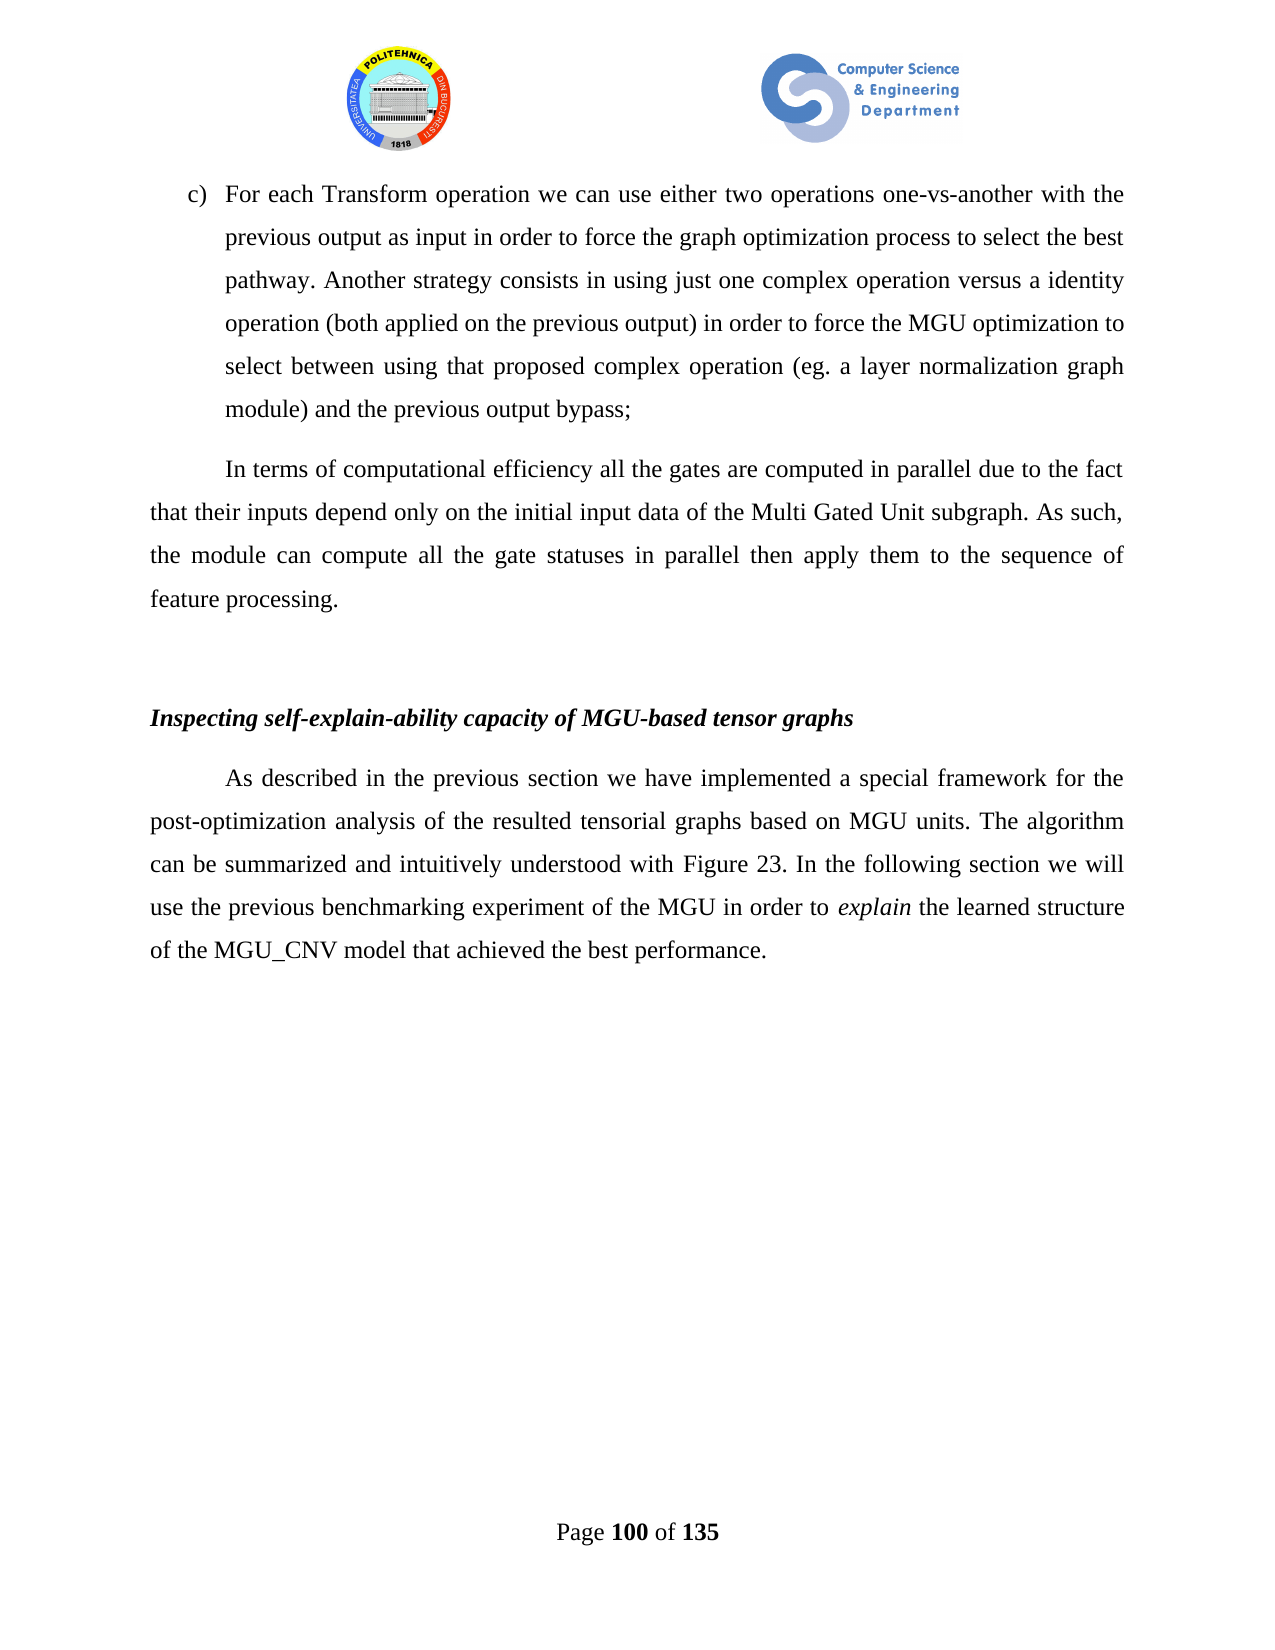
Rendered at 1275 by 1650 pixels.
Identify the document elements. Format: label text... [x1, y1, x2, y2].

picture [760, 53, 963, 144]
text As described in the previous section we have implemented a special framework for the post-optimization analysis of the resulted tensorial graphs based on MGU units. The algorithm can be summarized and intuitively understood with Figure 23. In the following section we will use the previous benchmarking experiment of the MGU in order to explain the learned structure of the MGU_CNV model that achieved the best performance. [150, 763, 1125, 964]
text In terms of computational efficiency all the gates are computed in parallel due to the fact that their inputs depend only on the initial input data of the Multi Gated Unit subgraph. As such, the module can compute all the gate statuses in parallel then apply them to the sequence of feature processing. [150, 454, 1125, 612]
picture [346, 46, 451, 151]
text Inspecting self-explain-ability capacity of MGU-based tensor graphs [150, 703, 1125, 732]
list For each Transform operation we can use either two operations one-vs-another with the previous output as input in order to force the graph optimization process to select the best pathway. Another strategy consists in using just one complex operation versus a identity operation (both applied on the previous output) in order to force the MGU optimization to select between using that proposed complex operation (eg. a layer normalization graph module) and the previous output bypass; [187, 179, 1125, 423]
